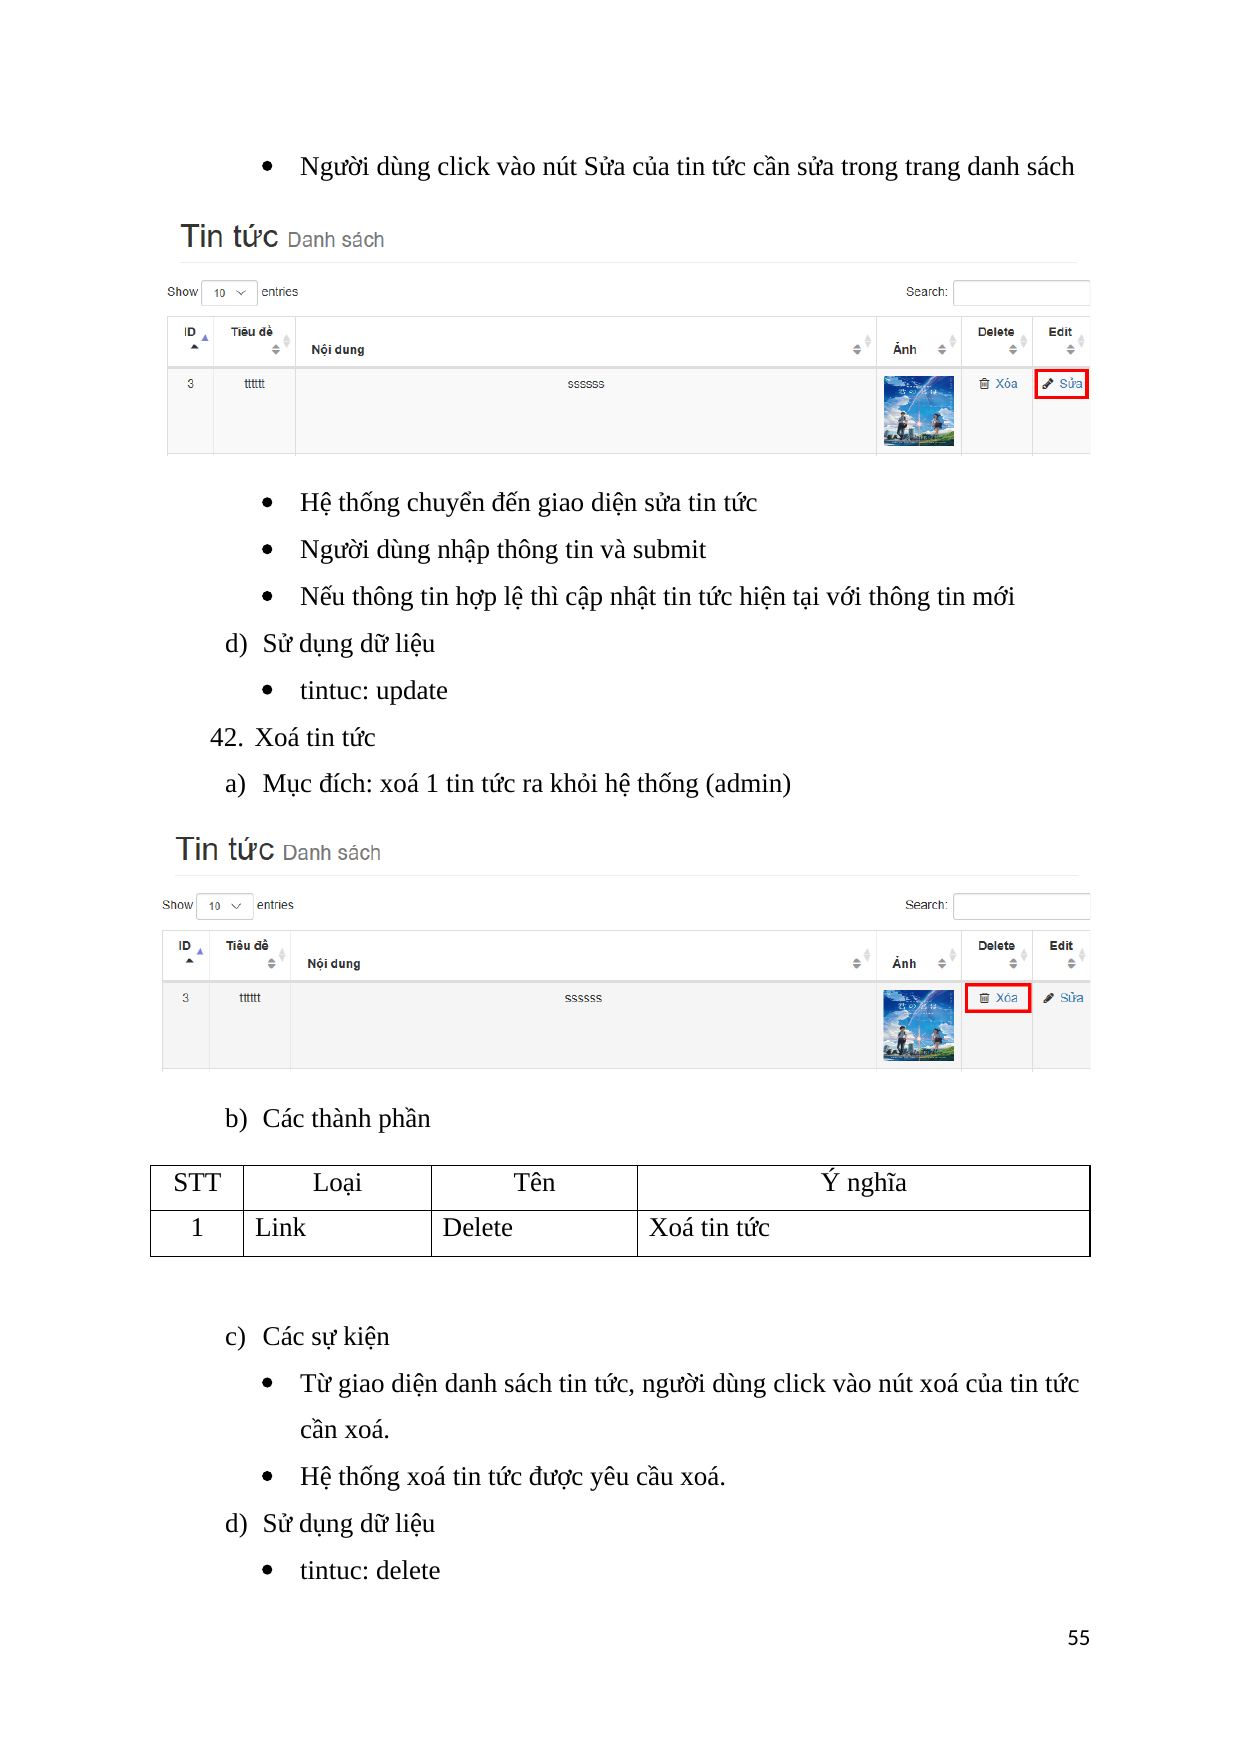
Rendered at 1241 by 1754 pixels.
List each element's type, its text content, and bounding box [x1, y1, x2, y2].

table_header Tên [432, 1166, 637, 1210]
table_cell Delete [432, 1211, 637, 1256]
list Mục đích: xoá 1 tin tức ra khỏi hệ thống (admin) [225, 767, 1090, 798]
list Hệ thống xoá tin tức được yêu cầu xoá. [262, 1460, 1090, 1491]
list Sử dụng dữ liệu [225, 1507, 1090, 1538]
list Sử dụng dữ liệu [225, 627, 1090, 658]
list Hệ thống chuyển đến giao diện sửa tin tức [262, 487, 1090, 518]
table_header Loại [244, 1166, 431, 1210]
table_header Ý nghĩa [638, 1166, 1089, 1210]
list Các thành phần [225, 1102, 1090, 1133]
list tintuc: update [262, 674, 1090, 705]
list tintuc: delete [262, 1554, 1090, 1585]
list Các sự kiện [225, 1320, 1090, 1351]
list Xoá tin tức [210, 721, 1090, 752]
table_cell Link [244, 1211, 431, 1256]
table_header STT [151, 1166, 243, 1210]
list Người dùng nhập thông tin và submit [262, 533, 1090, 565]
picture [150, 830, 1091, 1072]
picture [150, 213, 1091, 456]
list Từ giao diện danh sách tin tức, người dùng click vào nút xoá của tin tức cần xoá. [262, 1367, 1090, 1445]
table_cell 1 [151, 1211, 243, 1256]
list Người dùng click vào nút Sửa của tin tức cần sửa trong trang danh sách [262, 150, 1090, 181]
list Nếu thông tin hợp lệ thì cập nhật tin tức hiện tại với thông tin mới [262, 580, 1090, 612]
table_cell Xoá tin tức [638, 1211, 1089, 1256]
